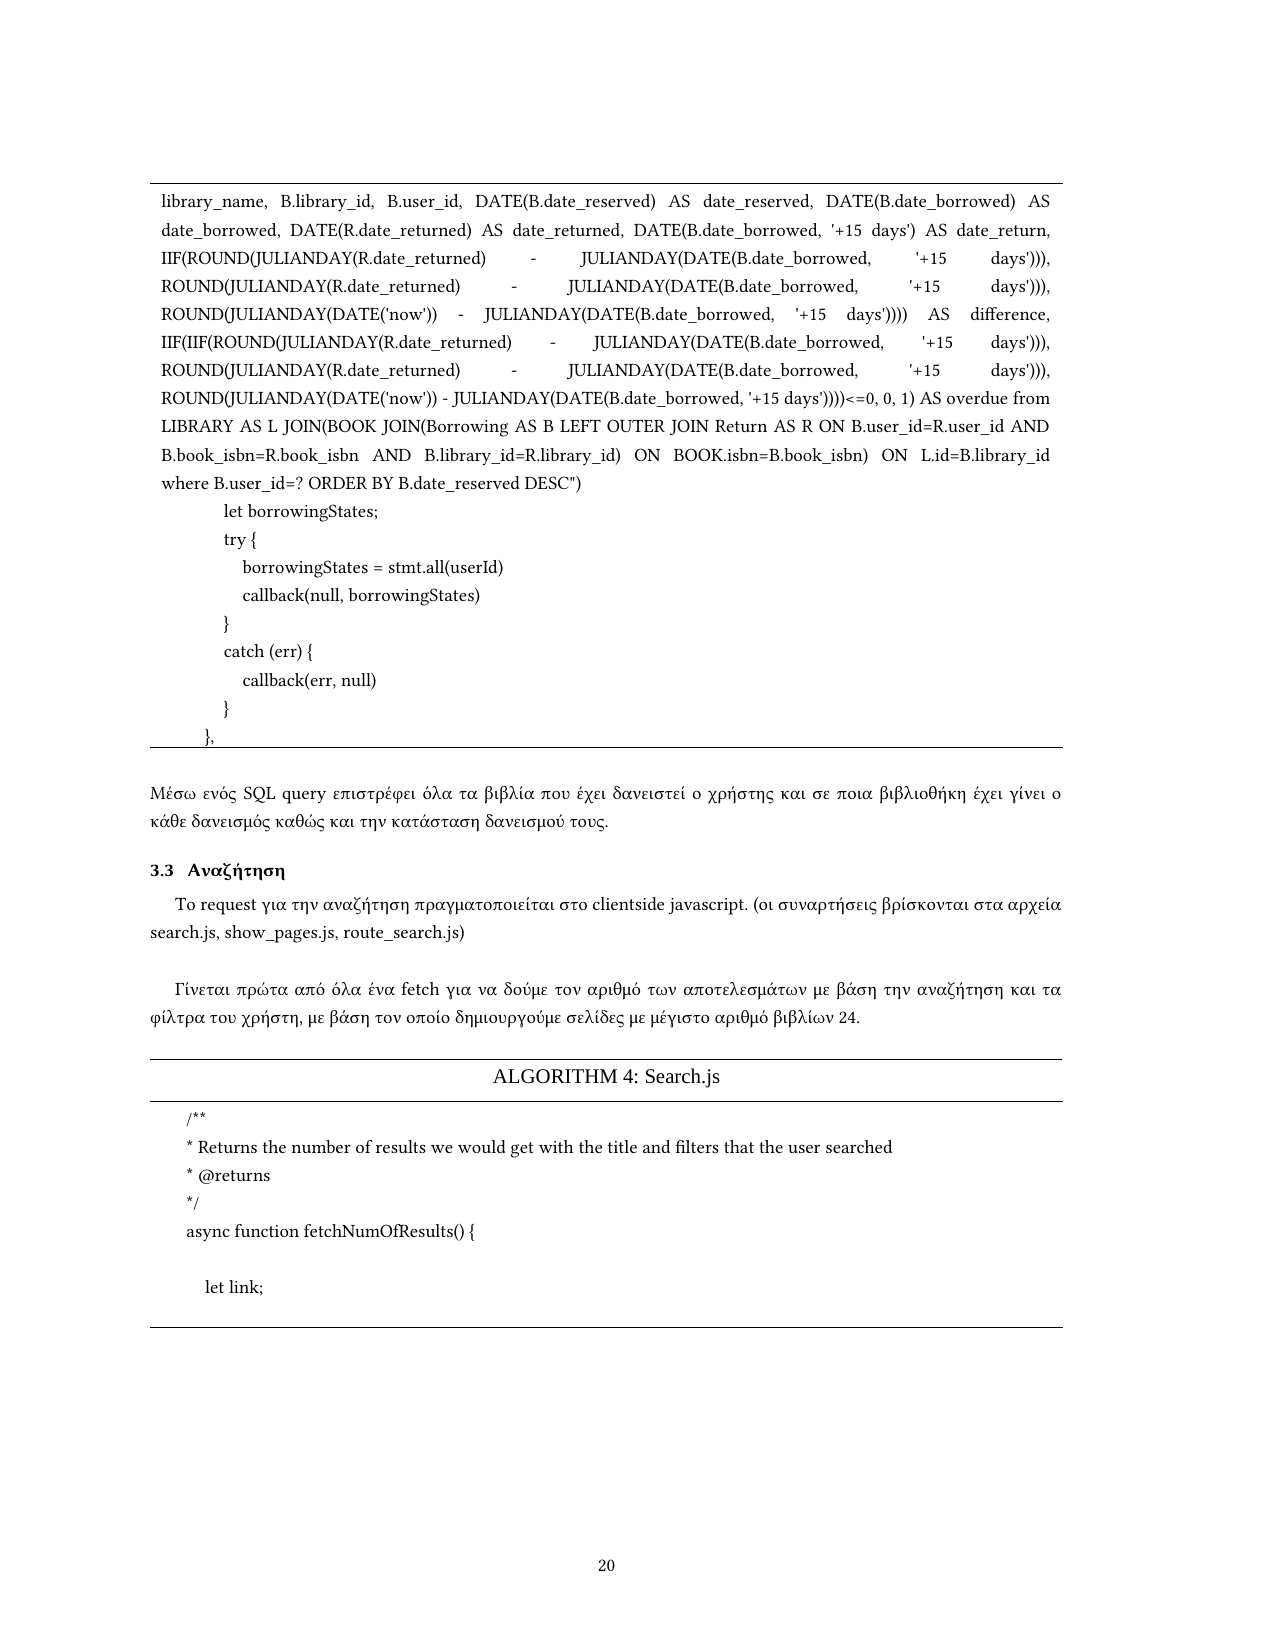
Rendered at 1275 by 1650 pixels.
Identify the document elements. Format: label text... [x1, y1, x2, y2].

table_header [150, 1102, 1062, 1327]
text Γίνεται πρώτα από όλα ένα fetch για να δούμε τον αριθμό των αποτελεσμάτων με βάση την αναζήτηση και τα φίλτρα του χρήστη, με βάση τον οποίο δημιουργούμε σελίδες με μέγιστο αριθμό βιβλίων 24. [150, 971, 1062, 1028]
text ALGORITHM 4: Search.js [150, 1060, 1062, 1088]
text Το request για την αναζήτηση πραγματοποιείται στο clientside javascript. (οι συναρτήσεις βρίσκονται στα αρχεία search.js, show_pages.js, route_search.js) [150, 887, 1062, 943]
text Μέσω ενός SQL query επιστρέφει όλα τα βιβλία που έχει δανειστεί ο χρήστης και σε ποια βιβλιοθήκη έχει γίνει ο κάθε δανεισμός καθώς και την κατάσταση δανεισμού τους. [150, 776, 1062, 832]
text Αναζήτηση [150, 857, 1062, 881]
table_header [150, 184, 1062, 747]
